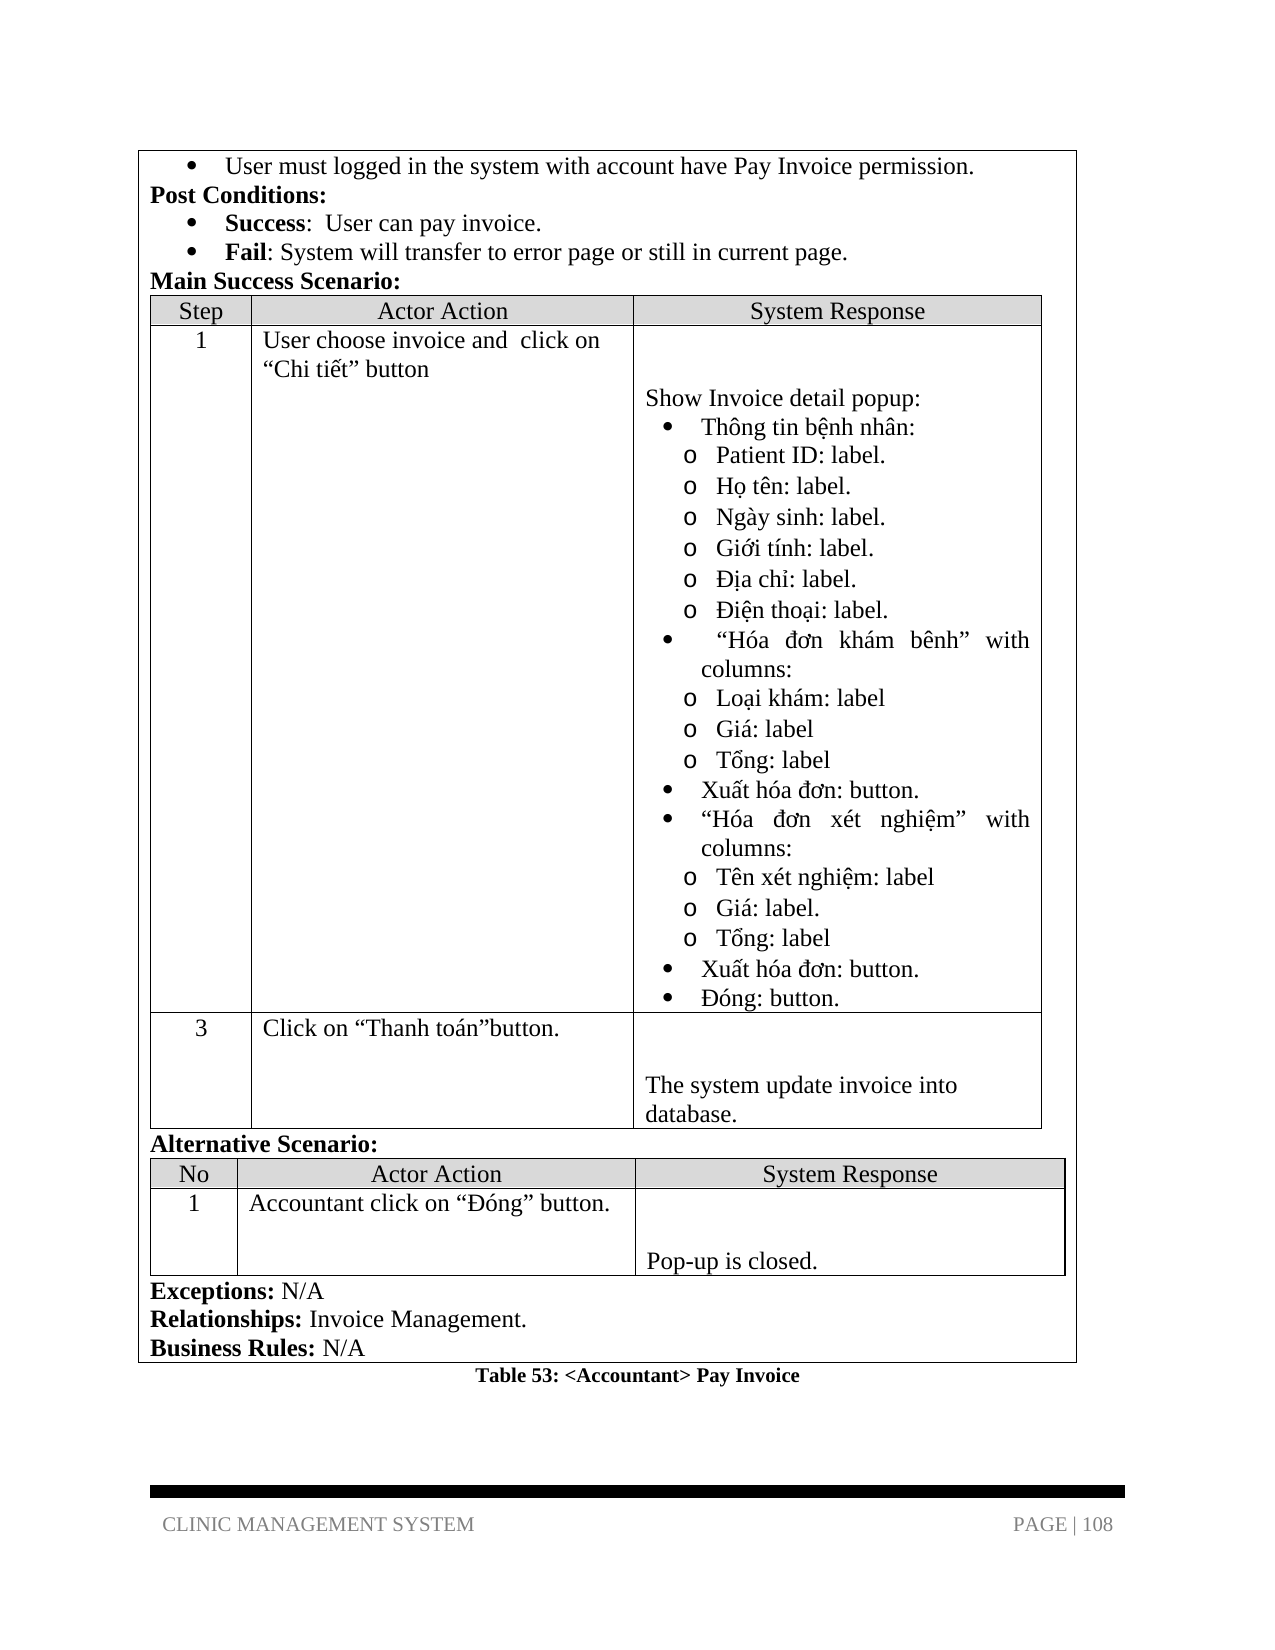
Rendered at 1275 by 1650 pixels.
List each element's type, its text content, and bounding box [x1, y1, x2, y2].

text Table 53: <Accountant> Pay Invoice [150, 1363, 1125, 1387]
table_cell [139, 151, 1076, 1362]
